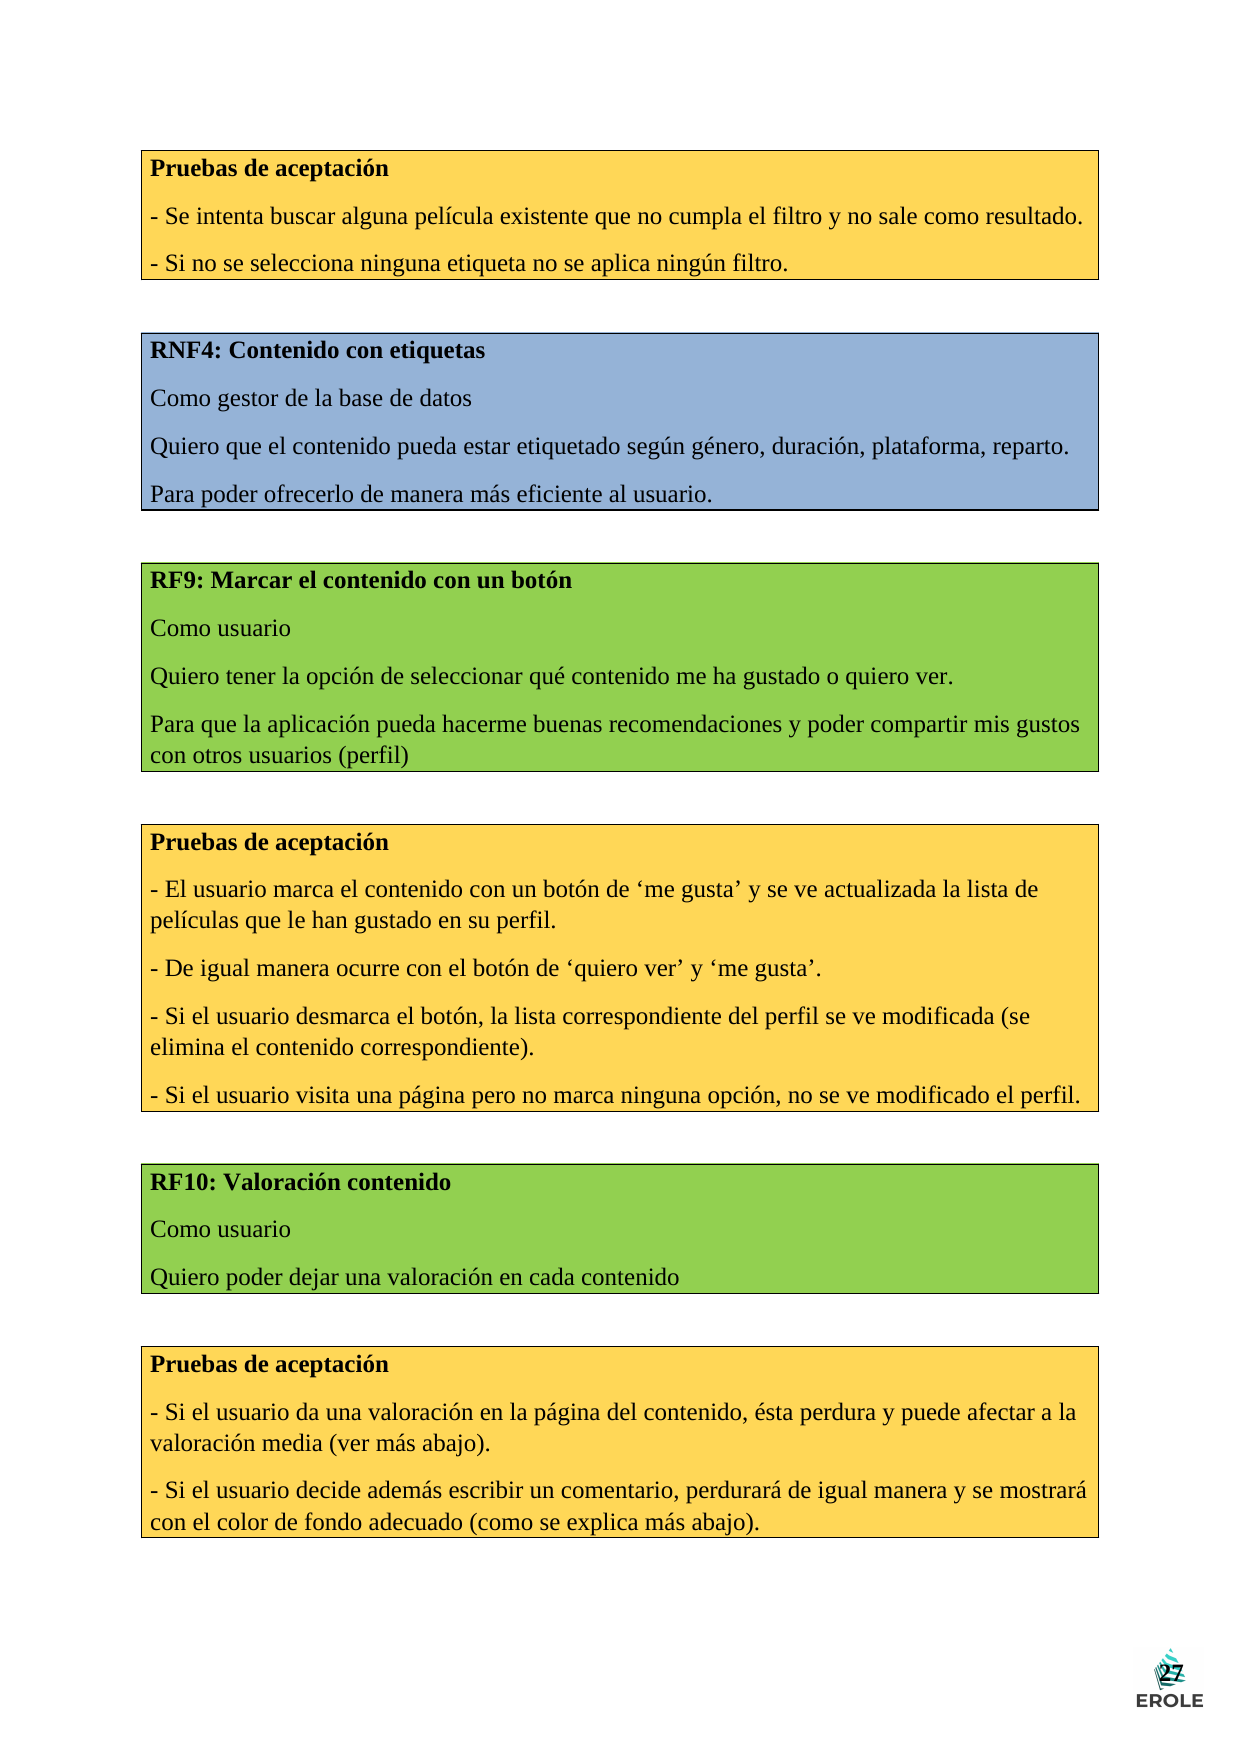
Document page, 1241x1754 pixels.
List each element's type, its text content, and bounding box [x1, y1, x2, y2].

text Quiero que el contenido pueda estar etiquetado según género, duración, plataforma, reparto. [142, 428, 1098, 460]
text - Se intenta buscar alguna película existente que no cumpla el filtro y no sale como resultado. [142, 198, 1098, 229]
text RNF4: Contenido con etiquetas [142, 334, 1098, 364]
text RF10: Valoración contenido [142, 1165, 1098, 1195]
text Quiero poder dejar una valoración en cada contenido [142, 1259, 1098, 1293]
text - El usuario marca el contenido con un botón de ‘me gusta’ y se ve actualizada la lista de películas que le han gustado en su perfil. [142, 871, 1098, 934]
text - Si el usuario decide además escribir un comentario, perdurará de igual manera y se mostrará con el color de fondo adecuado (como se explica más abajo). [142, 1472, 1098, 1537]
text - Si el usuario visita una página pero no marca ninguna opción, no se ve modificado el perfil. [142, 1077, 1098, 1111]
text Como gestor de la base de datos [142, 380, 1098, 412]
picture [1132, 1647, 1205, 1709]
text - Si el usuario desmarca el botón, la lista correspondiente del perfil se ve modificada (se elimina el contenido correspondiente). [142, 998, 1098, 1061]
text - Si el usuario da una valoración en la página del contenido, ésta perdura y puede afectar a la valoración media (ver más abajo). [142, 1394, 1098, 1457]
text - De igual manera ocurre con el botón de ‘quiero ver’ y ‘me gusta’. [142, 950, 1098, 982]
text Como usuario [142, 1211, 1098, 1243]
text Como usuario [142, 610, 1098, 642]
text Pruebas de aceptación [142, 1347, 1098, 1378]
text Pruebas de aceptación [142, 825, 1098, 856]
text - Si no se selecciona ninguna etiqueta no se aplica ningún filtro. [142, 245, 1098, 279]
text Para que la aplicación pueda hacerme buenas recomendaciones y poder compartir mis gustos con otros usuarios (perfil) [142, 706, 1098, 771]
text Pruebas de aceptación [142, 151, 1098, 182]
text Para poder ofrecerlo de manera más eficiente al usuario. [142, 476, 1098, 509]
text RF9: Marcar el contenido con un botón [142, 564, 1098, 594]
text Quiero tener la opción de seleccionar qué contenido me ha gustado o quiero ver. [142, 658, 1098, 690]
